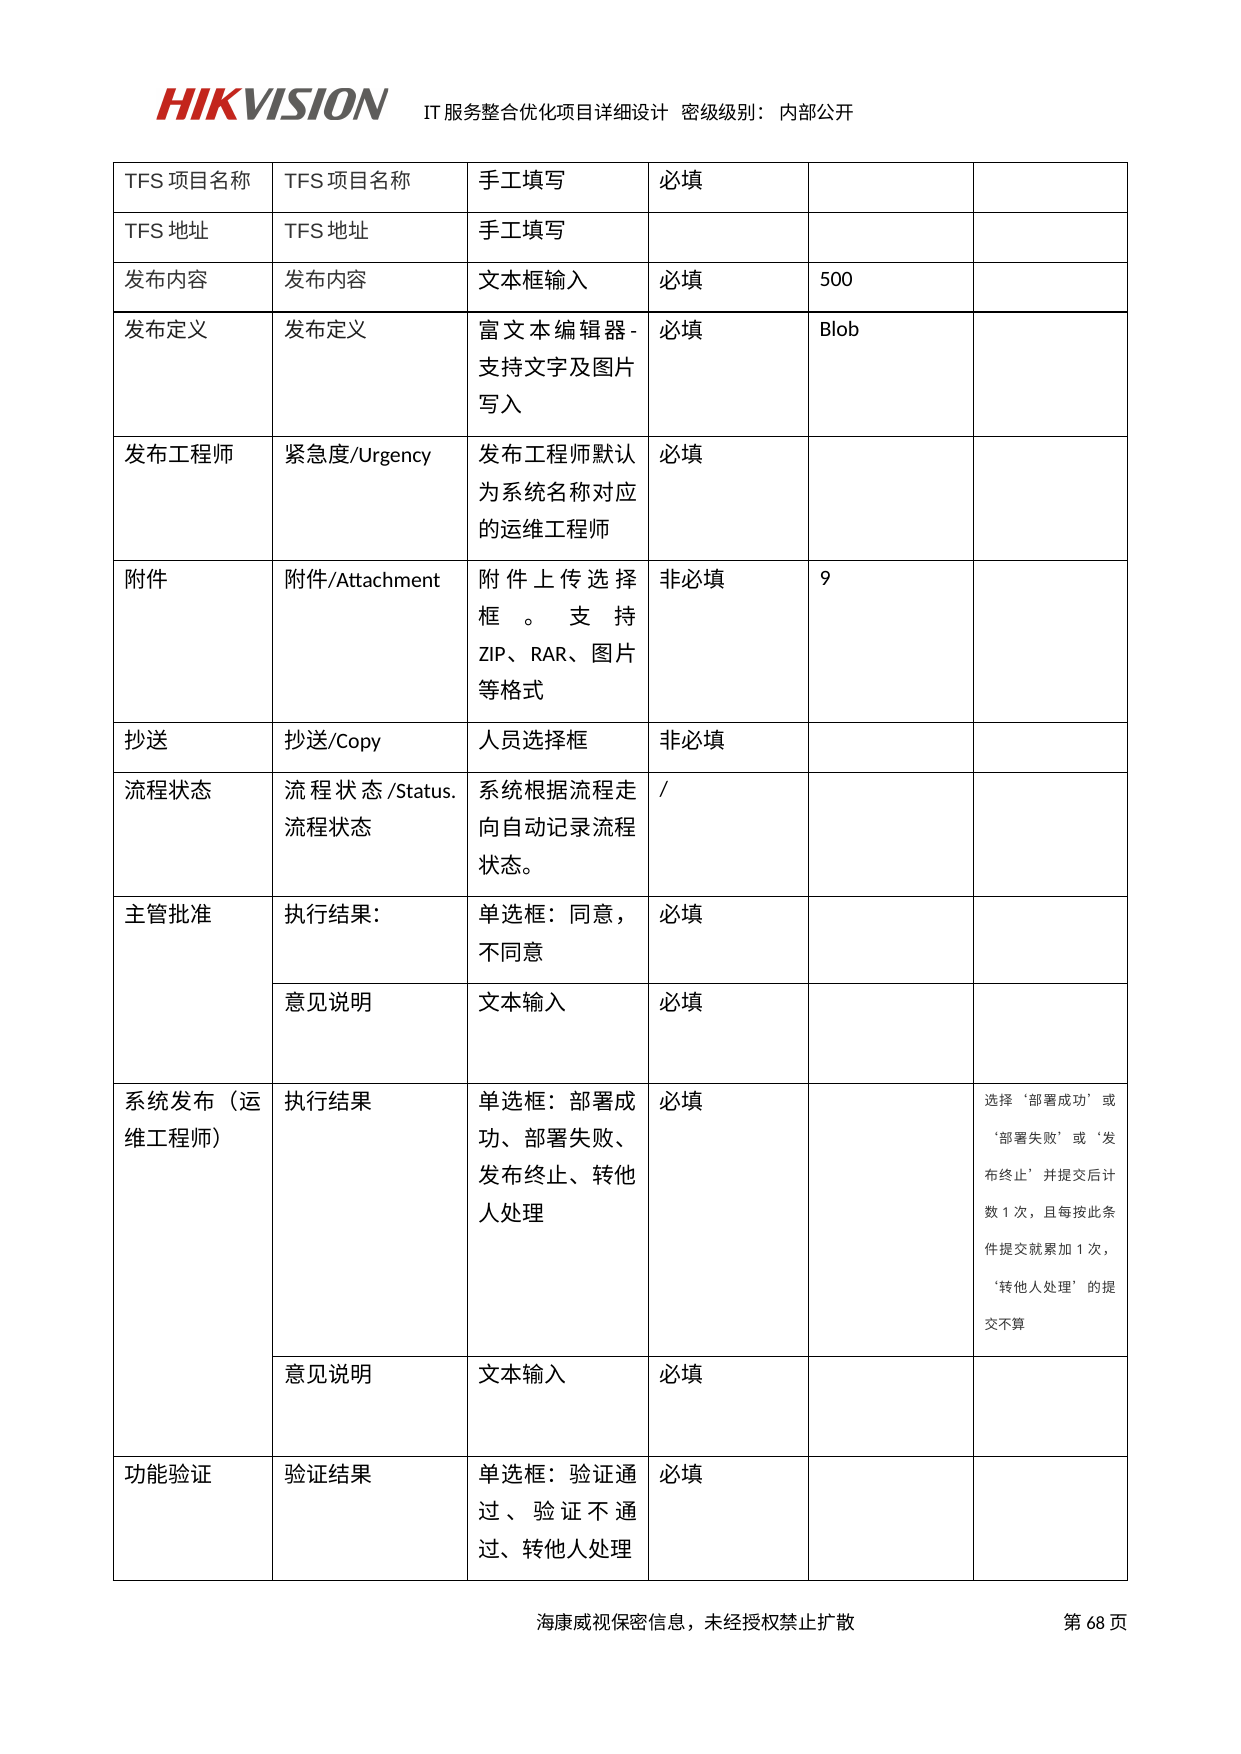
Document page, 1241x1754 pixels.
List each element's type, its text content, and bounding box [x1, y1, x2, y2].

table_cell 富文本编辑器-支持文字及图片写入 [468, 313, 648, 436]
table_cell 流程状态 [114, 773, 272, 896]
table_cell 意见说明 [273, 984, 467, 1082]
table_cell 系统根据流程走向自动记录流程状态。 [468, 773, 648, 896]
table_cell 验证结果 [273, 1457, 467, 1580]
table_cell [809, 163, 973, 212]
table_cell 流程状态/Status.流程状态 [273, 773, 467, 896]
table_cell 必填 [649, 313, 808, 436]
table_cell 单选框：验证通过、验证不通过、转他人处理 [468, 1457, 648, 1580]
picture [156, 88, 389, 120]
table_cell [809, 773, 973, 896]
table_cell 发布内容 [273, 263, 467, 311]
table_cell [809, 213, 973, 262]
table_cell [649, 213, 808, 262]
table_cell [809, 723, 973, 772]
table_cell [974, 437, 1127, 560]
table_cell [974, 1357, 1127, 1456]
table_cell 主管批准 [114, 897, 272, 1082]
table_cell 文本输入 [468, 1357, 648, 1456]
table_cell 必填 [649, 1457, 808, 1580]
table_cell TFS地址 [114, 213, 272, 262]
table_cell 必填 [649, 263, 808, 311]
table_cell 手工填写 [468, 163, 648, 212]
table_cell [974, 263, 1127, 311]
table_cell 人员选择框 [468, 723, 648, 772]
table_cell 9 [809, 561, 973, 722]
table_cell 必填 [649, 1084, 808, 1356]
table_cell 执行结果 [273, 1084, 467, 1356]
table_cell [809, 1457, 973, 1580]
table_cell 发布工程师默认为系统名称对应的运维工程师 [468, 437, 648, 560]
table_cell [809, 1084, 973, 1356]
table_cell 选择‘部署成功’或‘部署失败’或‘发布终止’并提交后计数1次，且每按此条件提交就累加1次，‘转他人处理’的提交不算 [974, 1084, 1127, 1356]
table_cell 系统发布（运维工程师） [114, 1084, 272, 1456]
table_cell 单选框：部署成功、部署失败、发布终止、转他人处理 [468, 1084, 648, 1356]
table_cell 发布定义 [114, 313, 272, 436]
table_cell 500 [809, 263, 973, 311]
table_cell [974, 163, 1127, 212]
table_cell 文本输入 [468, 984, 648, 1082]
table_cell [974, 1457, 1127, 1580]
table_cell 发布定义 [273, 313, 467, 436]
table_cell [974, 561, 1127, 722]
table_cell TFS地址 [273, 213, 467, 262]
table_cell [974, 897, 1127, 983]
table_cell [974, 773, 1127, 896]
table_cell [809, 437, 973, 560]
table_cell 附件/Attachment [273, 561, 467, 722]
table_cell 必填 [649, 163, 808, 212]
table_cell 必填 [649, 984, 808, 1082]
table_cell 必填 [649, 437, 808, 560]
table_cell TFS项目名称 [273, 163, 467, 212]
table_cell [974, 723, 1127, 772]
table_cell 手工填写 [468, 213, 648, 262]
table_cell [809, 1357, 973, 1456]
table_cell 附件上传选择框。支持ZIP、RAR、图片等格式 [468, 561, 648, 722]
table_cell 发布工程师 [114, 437, 272, 560]
table_cell [809, 984, 973, 1082]
table_cell / [649, 773, 808, 896]
table_cell 抄送/Copy [273, 723, 467, 772]
table_cell 意见说明 [273, 1357, 467, 1456]
table_cell 功能验证 [114, 1457, 272, 1580]
table_cell 单选框：同意，不同意 [468, 897, 648, 983]
table_cell 发布内容 [114, 263, 272, 311]
table_cell 附件 [114, 561, 272, 722]
table_cell 必填 [649, 897, 808, 983]
table_cell [974, 984, 1127, 1082]
table_cell 抄送 [114, 723, 272, 772]
table_cell 必填 [649, 1357, 808, 1456]
table_cell [809, 897, 973, 983]
table_cell 非必填 [649, 723, 808, 772]
table_cell Blob [809, 313, 973, 436]
table_cell [974, 313, 1127, 436]
table_cell 文本框输入 [468, 263, 648, 311]
table_cell TFS项目名称 [114, 163, 272, 212]
table_cell [974, 213, 1127, 262]
table_cell 紧急度/Urgency [273, 437, 467, 560]
table_cell 非必填 [649, 561, 808, 722]
table_cell 执行结果： [273, 897, 467, 983]
